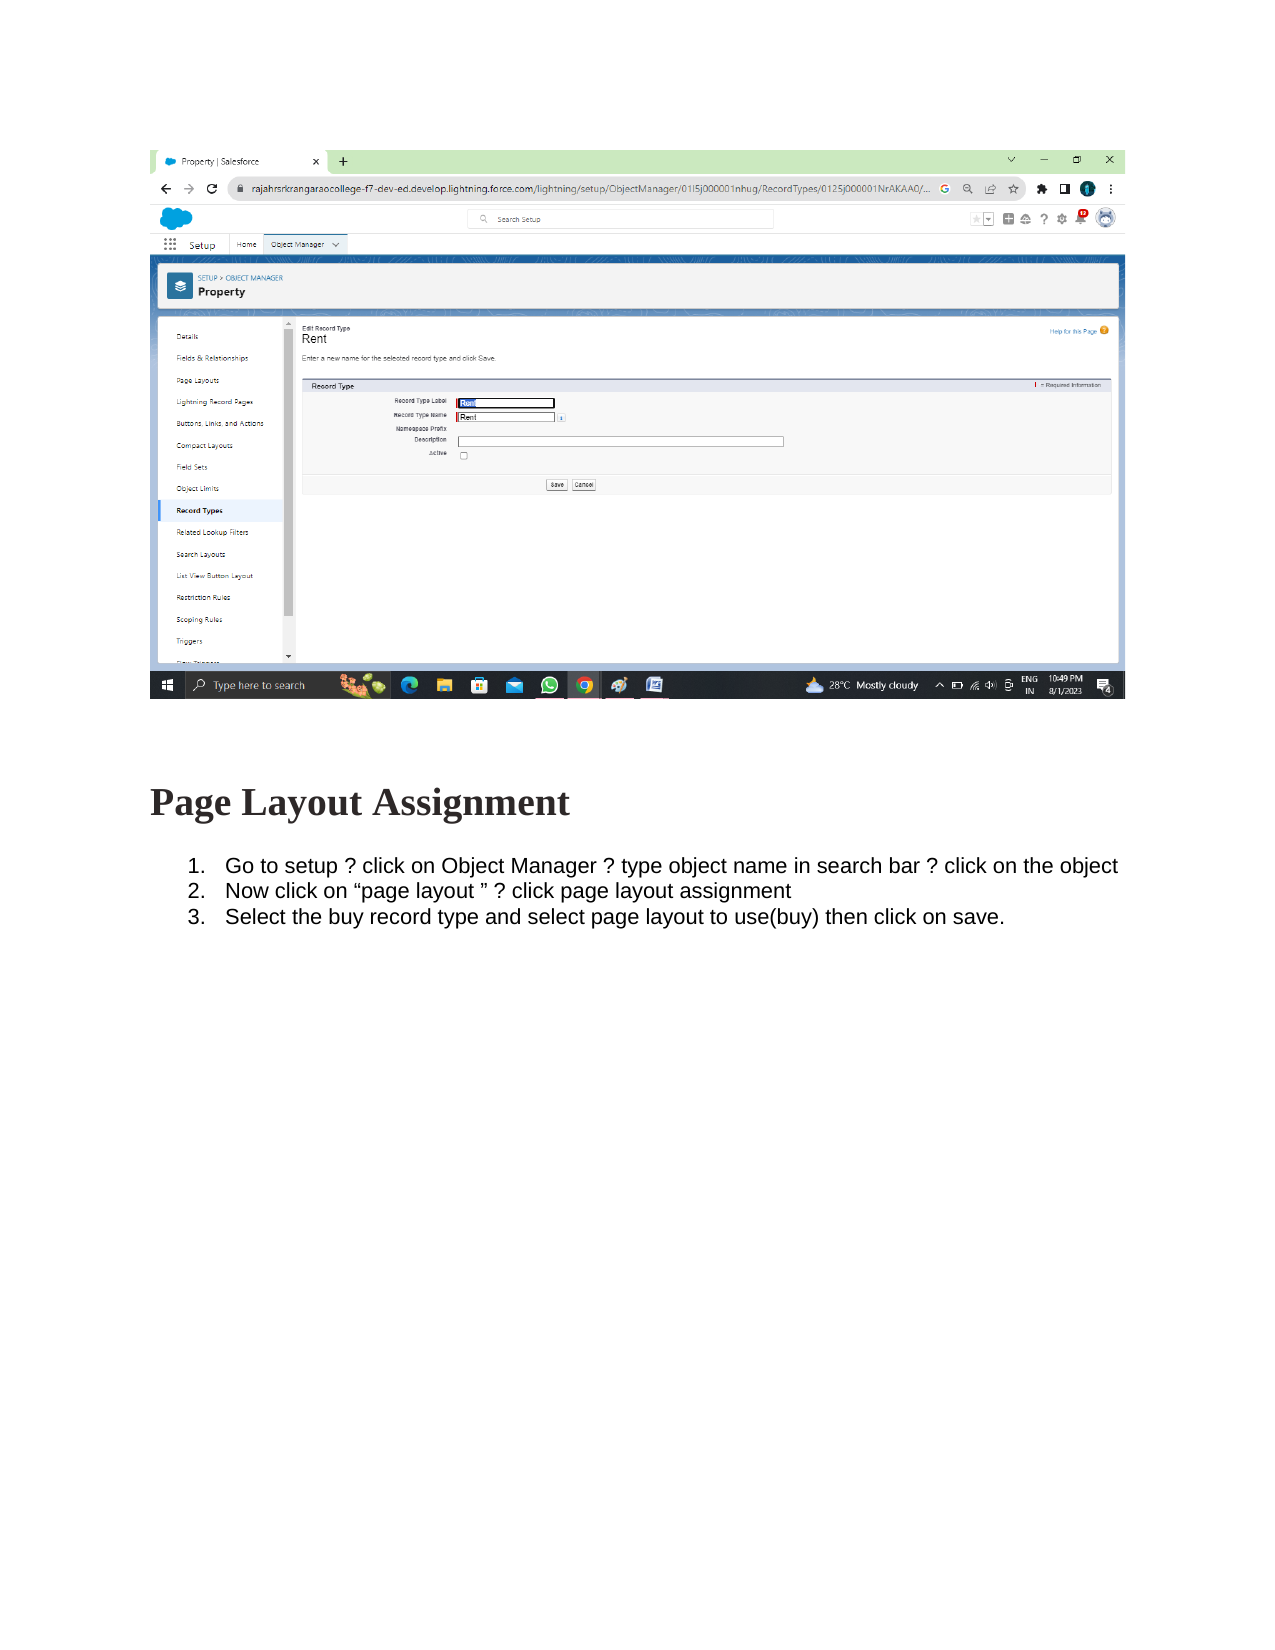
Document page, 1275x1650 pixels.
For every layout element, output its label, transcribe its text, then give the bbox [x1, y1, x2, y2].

list Now click on “page layout ” ? click page layout assignment [187, 878, 1125, 903]
text Page Layout Assignment [150, 777, 1125, 824]
picture [150, 150, 1125, 699]
list Select the buy record type and select page layout to use(buy) then click on save. [187, 903, 1125, 929]
list Go to setup ? click on Object Manager ? type object name in search bar ? click on the object [187, 853, 1125, 878]
